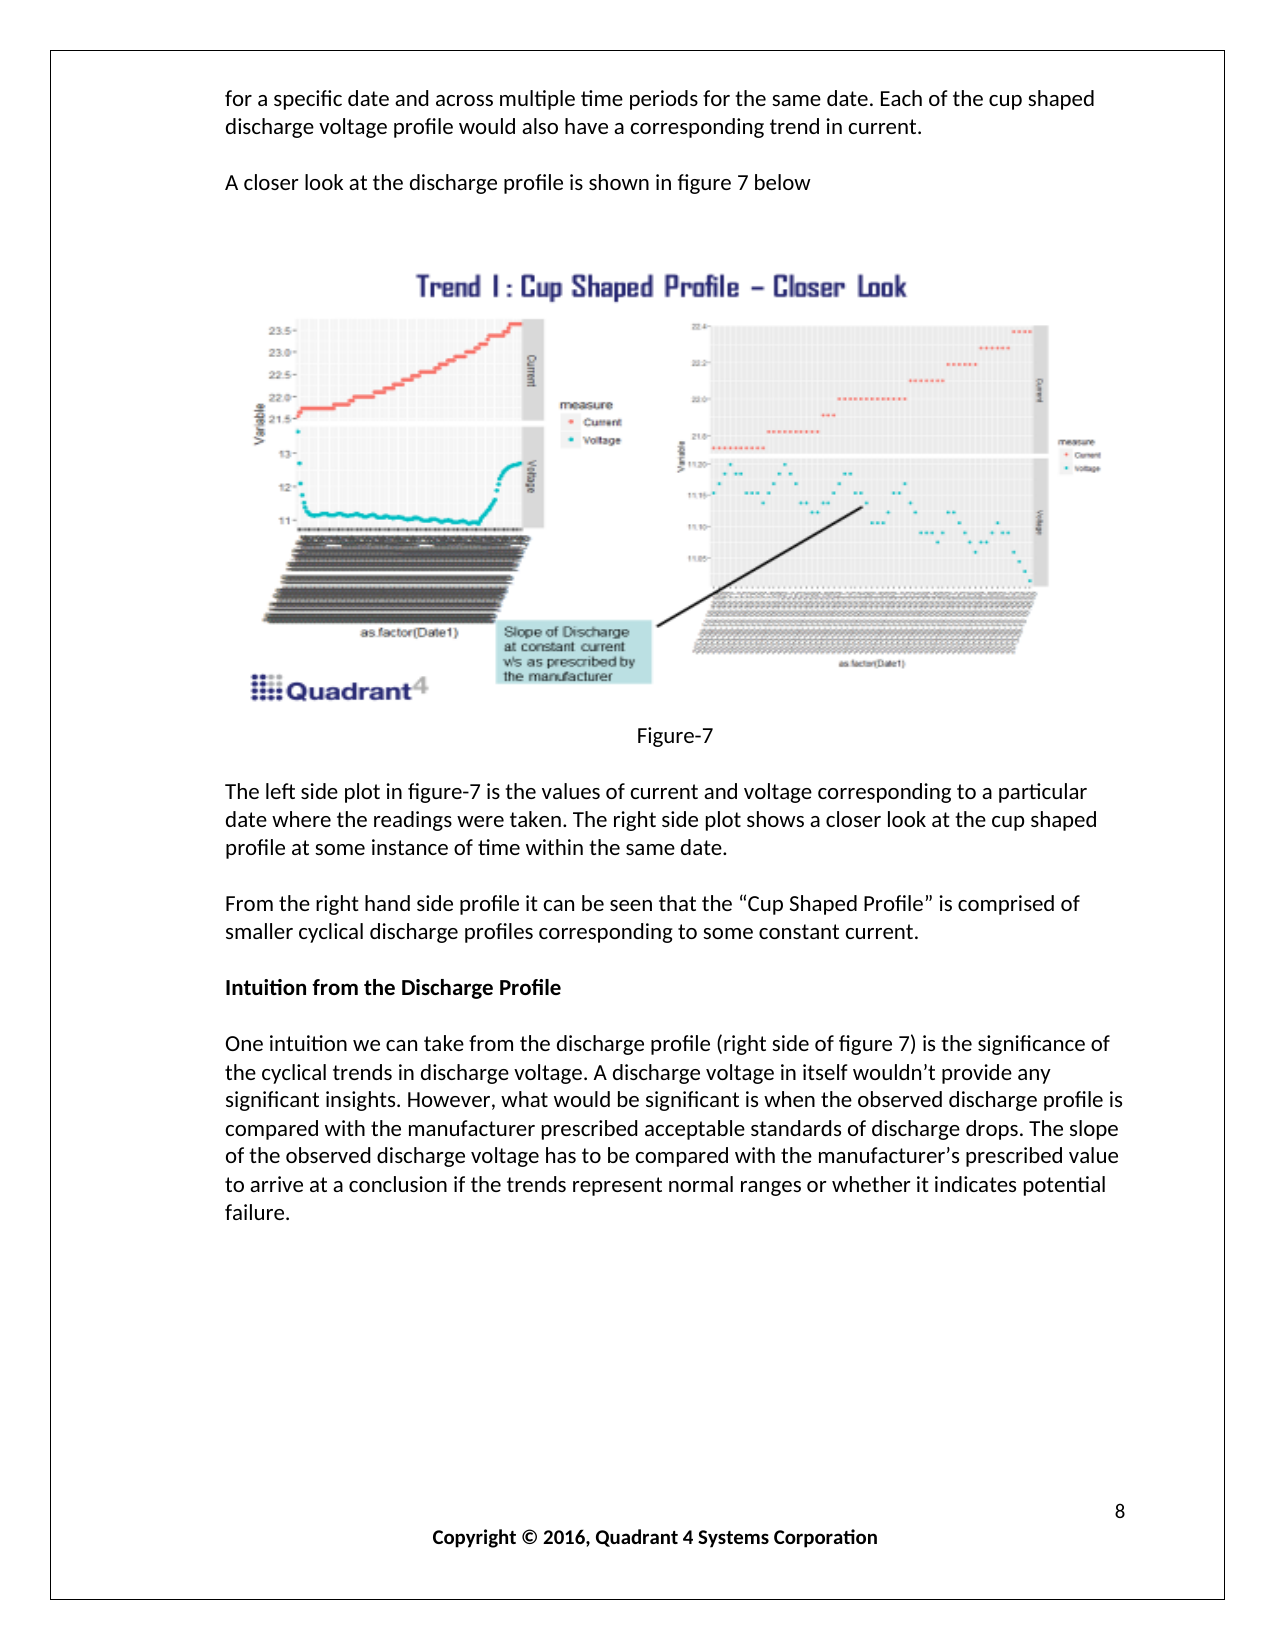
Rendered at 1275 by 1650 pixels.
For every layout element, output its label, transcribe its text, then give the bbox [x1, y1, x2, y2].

picture [225, 252, 1116, 722]
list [225, 84, 1125, 141]
list Figure-7 [225, 721, 1125, 749]
list From the right hand side profile it can be seen that the “Cup Shaped Profile” is comprised of smaller cyclical discharge profiles corresponding to some constant current. [225, 889, 1125, 946]
list One intuition we can take from the discharge profile (right side of figure 7) is the significance of the cyclical trends in discharge voltage. A discharge voltage in itself wouldn’t provide any significant insights. However, what would be significant is when the observed discharge profile is compared with the manufacturer prescribed acceptable standards of discharge drops. The slope of the observed discharge voltage has to be compared with the manufacturer’s prescribed value to arrive at a conclusion if the trends represent normal ranges or whether it indicates potential failure. [225, 1029, 1125, 1226]
list The left side plot in figure-7 is the values of current and voltage corresponding to a particular date where the readings were taken. The right side plot shows a closer look at the cup shaped profile at some instance of time within the same date. [225, 777, 1125, 861]
list A closer look at the discharge profile is shown in figure 7 below [225, 168, 1125, 197]
list Intuition from the Discharge Profile [225, 973, 1125, 1002]
